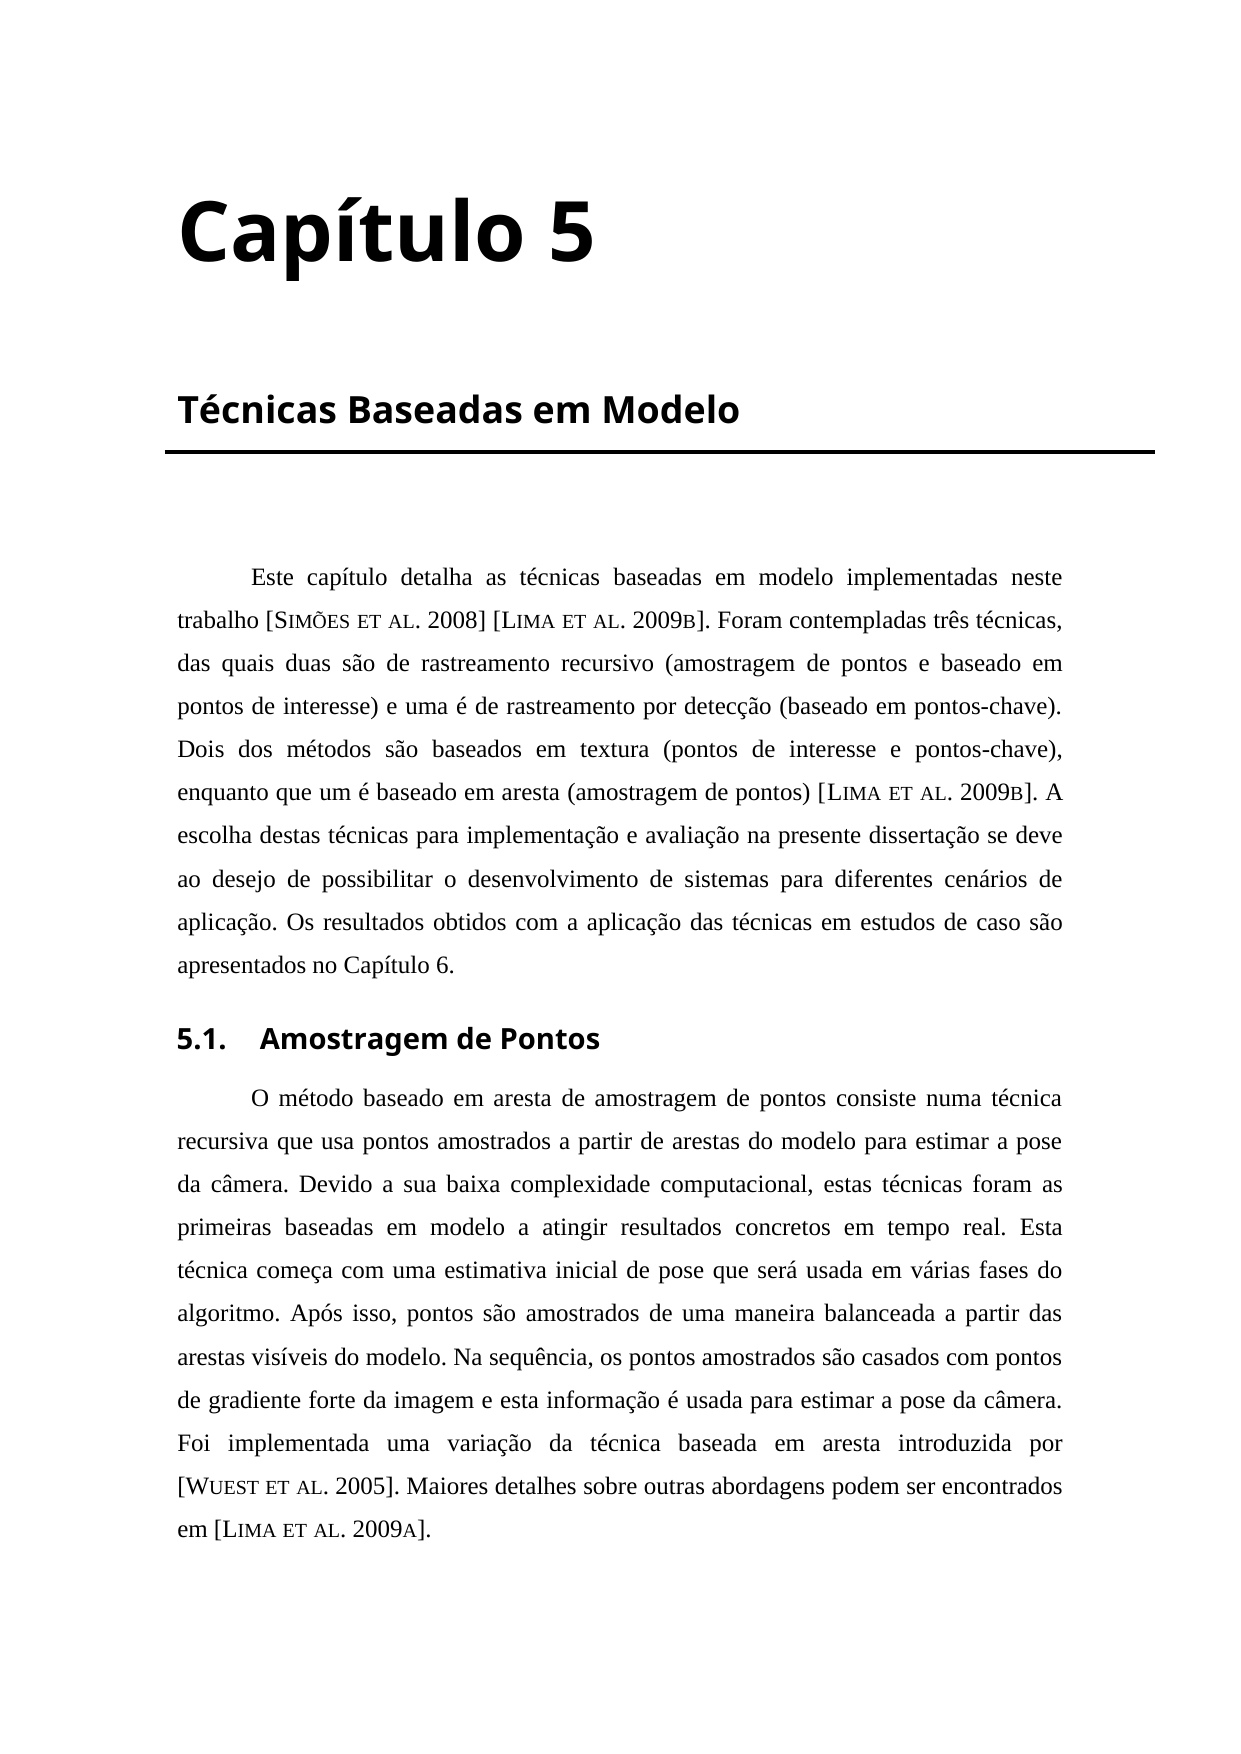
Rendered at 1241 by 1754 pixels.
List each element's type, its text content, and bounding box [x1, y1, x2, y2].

subtitle Amostragem de Pontos [176, 1018, 1063, 1058]
text Técnicas Baseadas em Modelo [177, 384, 1063, 435]
text Este capítulo detalha as técnicas baseadas em modelo implementadas neste trabalho [Simões et al. 2008] [Lima et al. 2009b]. Foram contempladas três técnicas, das quais duas são de rastreamento recursivo (amostragem de pontos e baseado em pontos de interesse) e uma é de rastreamento por detecção (baseado em pontos-chave). Dois dos métodos são baseados em textura (pontos de interesse e pontos-chave), enquanto que um é baseado em aresta (amostragem de pontos) [Lima et al. 2009b]. A escolha destas técnicas para implementação e avaliação na presente dissertação se deve ao desejo de possibilitar o desenvolvimento de sistemas para diferentes cenários de aplicação. Os resultados obtidos com a aplicação das técnicas em estudos de caso são apresentados no Capítulo 6. [177, 562, 1063, 979]
text O método baseado em aresta de amostragem de pontos consiste numa técnica recursiva que usa pontos amostrados a partir de arestas do modelo para estimar a pose da câmera. Devido a sua baixa complexidade computacional, estas técnicas foram as primeiras baseadas em modelo a atingir resultados concretos em tempo real. Esta técnica começa com uma estimativa inicial de pose que será usada em várias fases do algoritmo. Após isso, pontos são amostrados de uma maneira balanceada a partir das arestas visíveis do modelo. Na sequência, os pontos amostrados são casados com pontos de gradiente forte da imagem e esta informação é usada para estimar a pose da câmera. Foi implementada uma variação da técnica baseada em aresta introduzida por [Wuest et al. 2005]. Maiores detalhes sobre outras abordagens podem ser encontrados em [Lima et al. 2009a]. [177, 1083, 1063, 1543]
